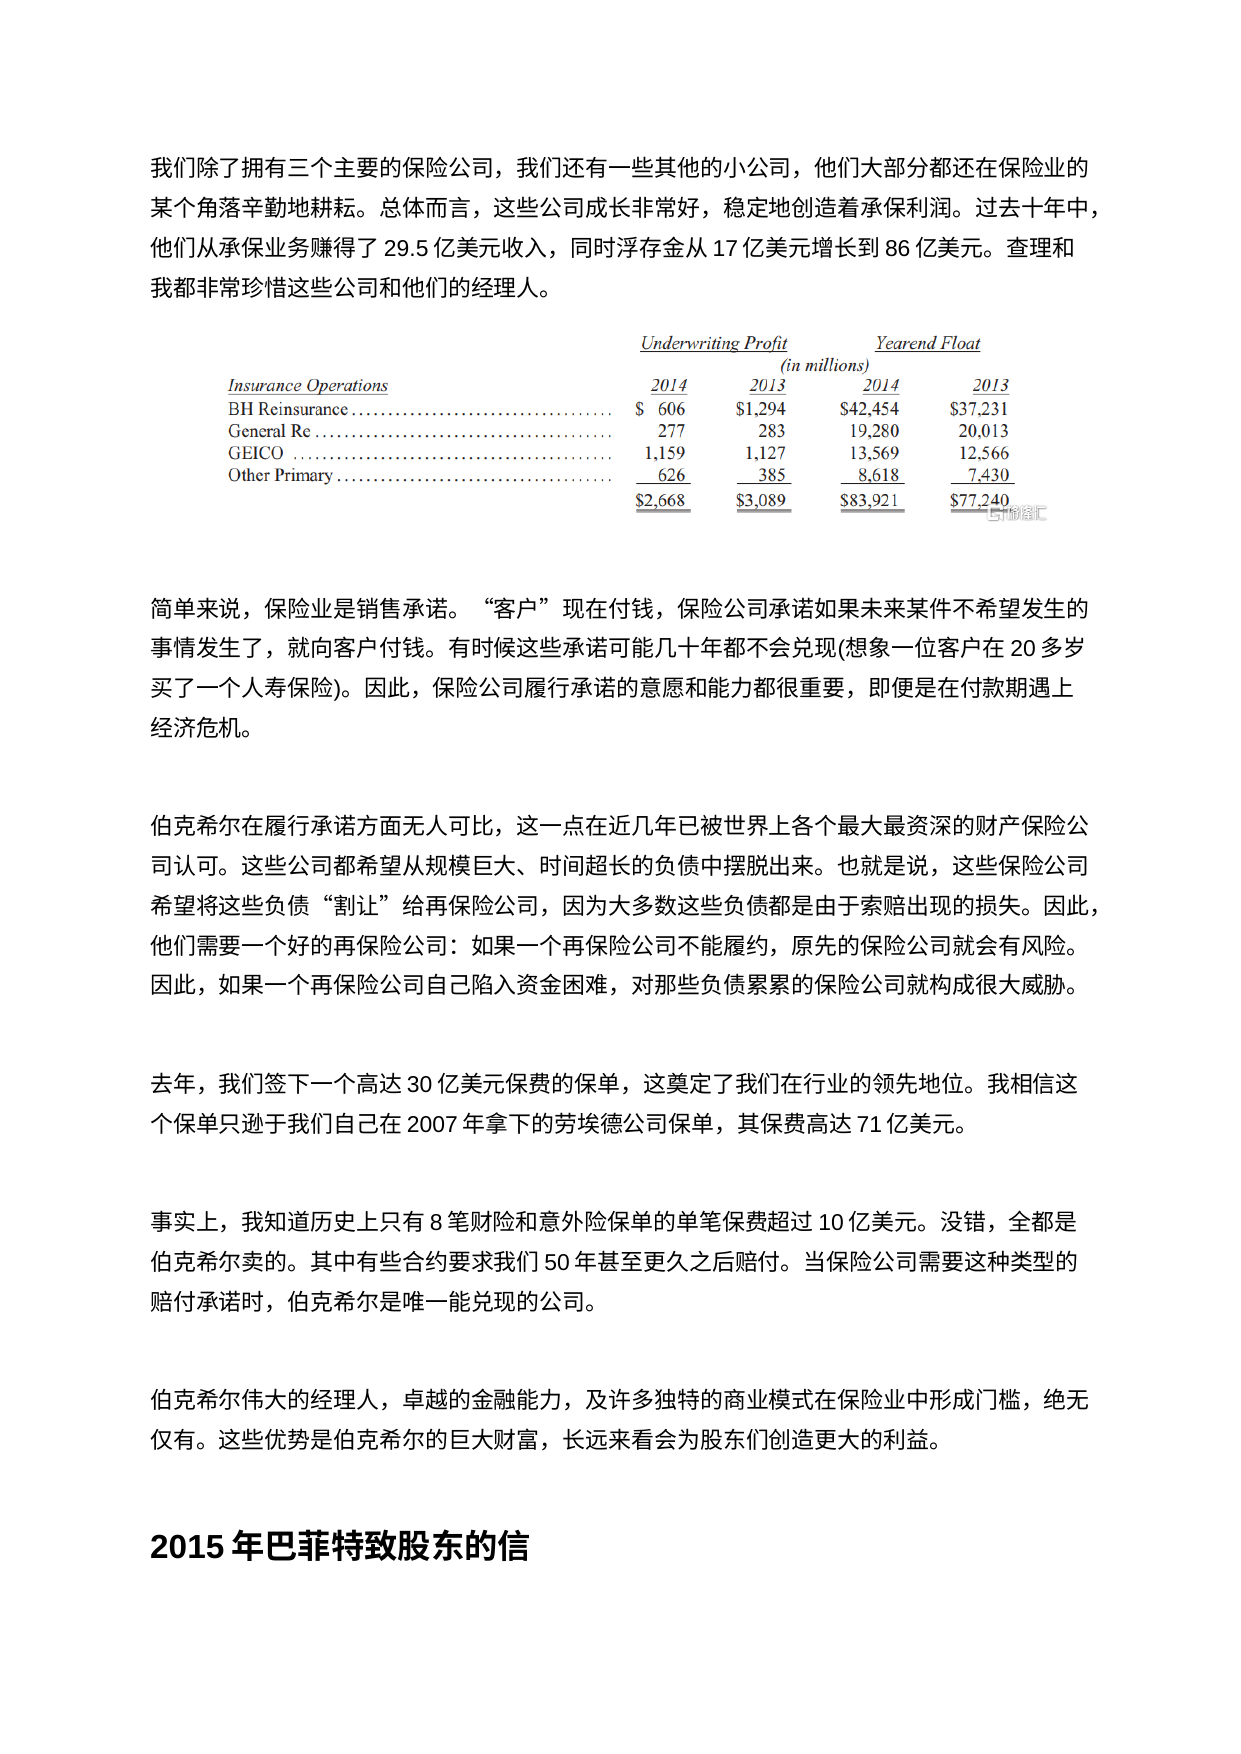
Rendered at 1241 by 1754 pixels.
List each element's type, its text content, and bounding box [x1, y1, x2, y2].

text 我们除了拥有三个主要的保险公司，我们还有一些其他的小公司，他们大部分都还在保险业的某个角落辛勤地耕耘。总体而言，这些公司成长非常好，稳定地创造着承保利润。过去十年中，他们从承保业务赚得了29.5亿美元收入，同时浮存金从17亿美元增长到86亿美元。查理和我都非常珍惜这些公司和他们的经理人。 [150, 150, 1090, 303]
text 伯克希尔伟大的经理人，卓越的金融能力，及许多独特的商业模式在保险业中形成门槛，绝无仅有。这些优势是伯克希尔的巨大财富，长远来看会为股东们创造更大的利益。 [150, 1382, 1090, 1455]
text 简单来说，保险业是销售承诺。“客户”现在付钱，保险公司承诺如果未来某件不希望发生的事情发生了，就向客户付钱。有时候这些承诺可能几十年都不会兑现(想象一位客户在20多岁买了一个人寿保险)。因此，保险公司履行承诺的意愿和能力都很重要，即便是在付款期遇上经济危机。 [150, 590, 1090, 743]
picture [188, 321, 1052, 527]
text 事实上，我知道历史上只有8笔财险和意外险保单的单笔保费超过10亿美元。没错，全都是伯克希尔卖的。其中有些合约要求我们50年甚至更久之后赔付。当保险公司需要这种类型的赔付承诺时，伯克希尔是唯一能兑现的公司。 [150, 1204, 1090, 1317]
text 伯克希尔在履行承诺方面无人可比，这一点在近几年已被世界上各个最大最资深的财产保险公司认可。这些公司都希望从规模巨大、时间超长的负债中摆脱出来。也就是说，这些保险公司希望将这些负债“割让”给再保险公司，因为大多数这些负债都是由于索赔出现的损失。因此，他们需要一个好的再保险公司：如果一个再保险公司不能履约，原先的保险公司就会有风险。因此，如果一个再保险公司自己陷入资金困难，对那些负债累累的保险公司就构成很大威胁。 [150, 808, 1090, 1001]
text 去年，我们签下一个高达30亿美元保费的保单，这奠定了我们在行业的领先地位。我相信这个保单只逊于我们自己在2007年拿下的劳埃德公司保单，其保费高达71亿美元。 [150, 1066, 1090, 1139]
